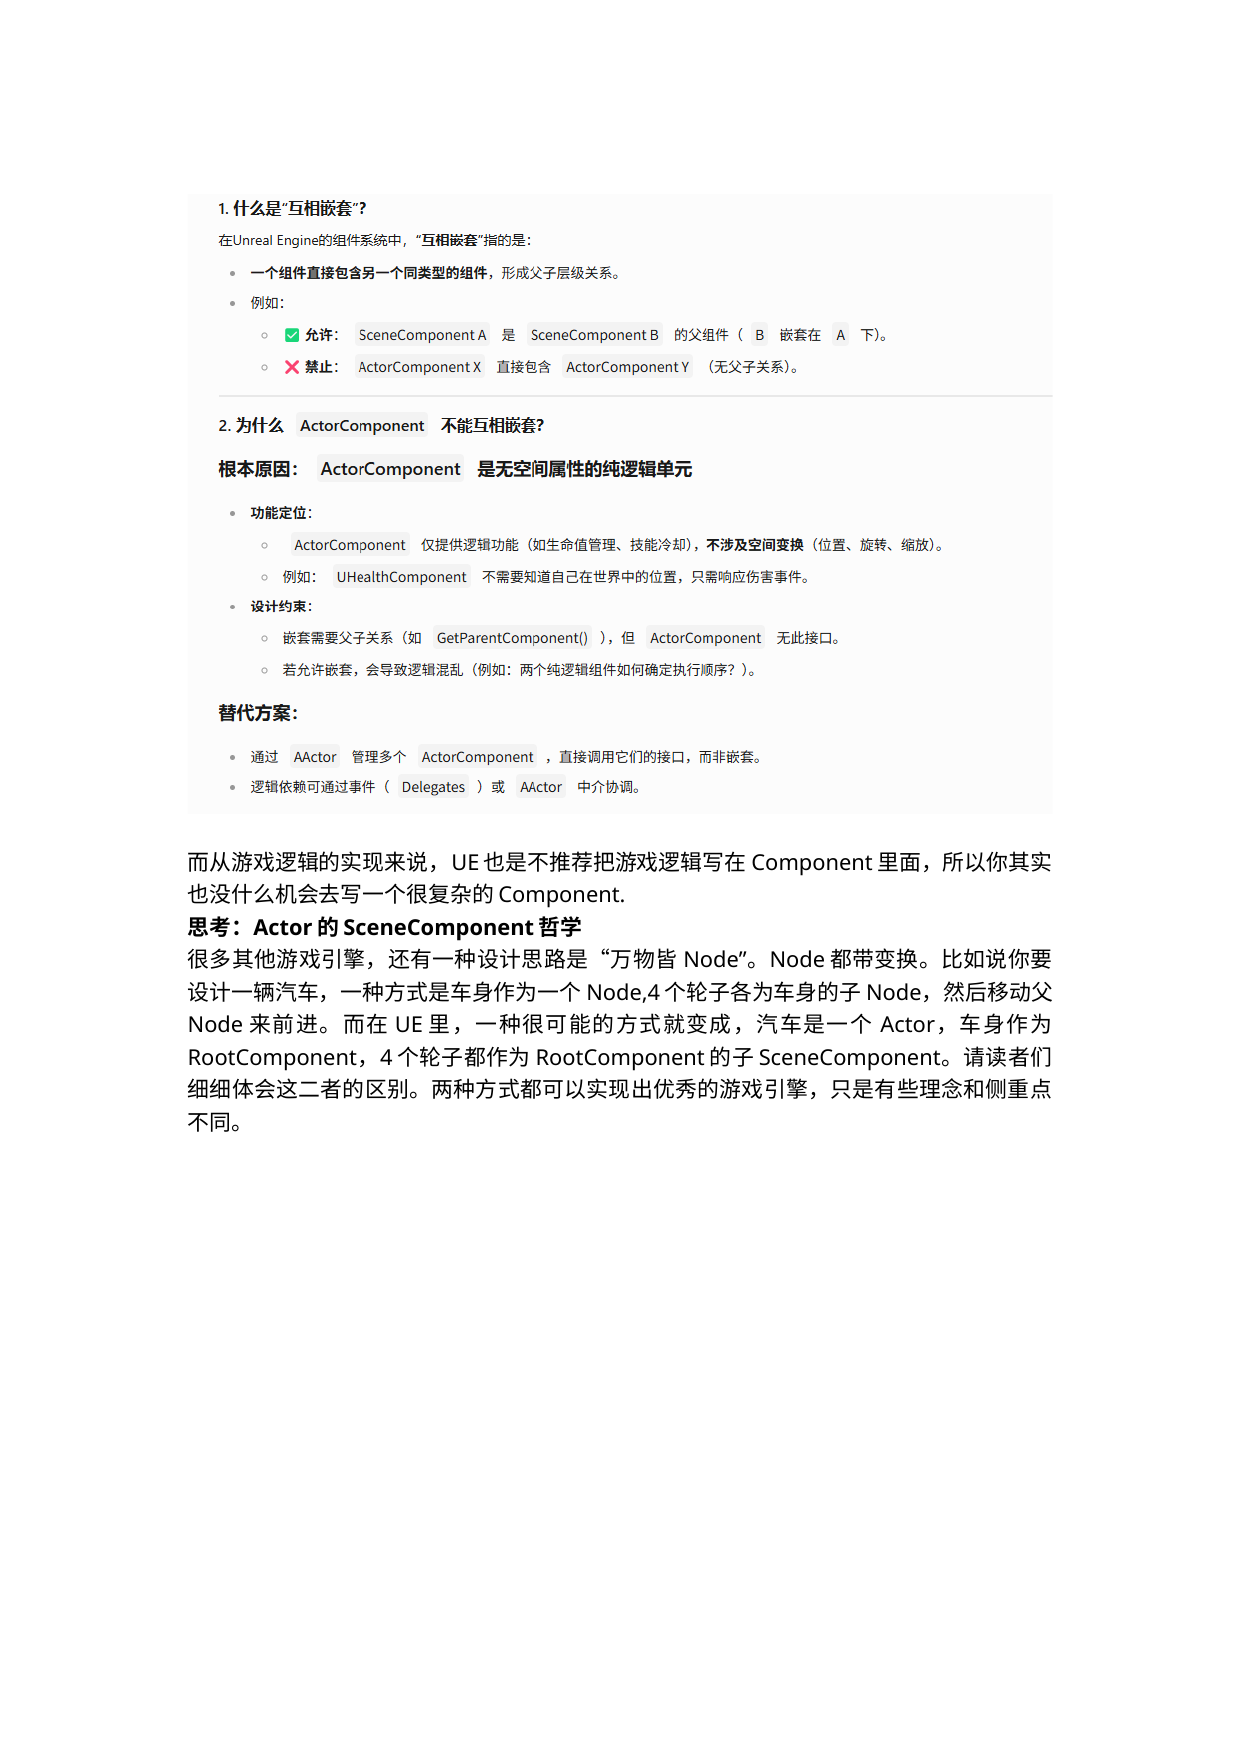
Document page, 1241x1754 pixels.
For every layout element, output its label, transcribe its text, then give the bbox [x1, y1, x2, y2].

picture [187, 194, 1053, 814]
text 思考：Actor的SceneComponent哲学 很多其他游戏引擎，还有一种设计思路是“万物皆Node”。Node都带变换。比如说你要设计一辆汽车，一种方式是车身作为一个Node,4个轮子各为车身的子Node，然后移动父Node来前进。而在UE里，一种很可能的方式就变成，汽车是一个Actor，车身作为RootComponent，4个轮子都作为RootComponent的子SceneComponent。请读者们细细体会这二者的区别。两种方式都可以实现出优秀的游戏引擎，只是有些理念和侧重点不同。 [187, 909, 1053, 1137]
text 而从游戏逻辑的实现来说，UE也是不推荐把游戏逻辑写在Component里面，所以你其实也没什么机会去写一个很复杂的Component. [187, 844, 1053, 909]
